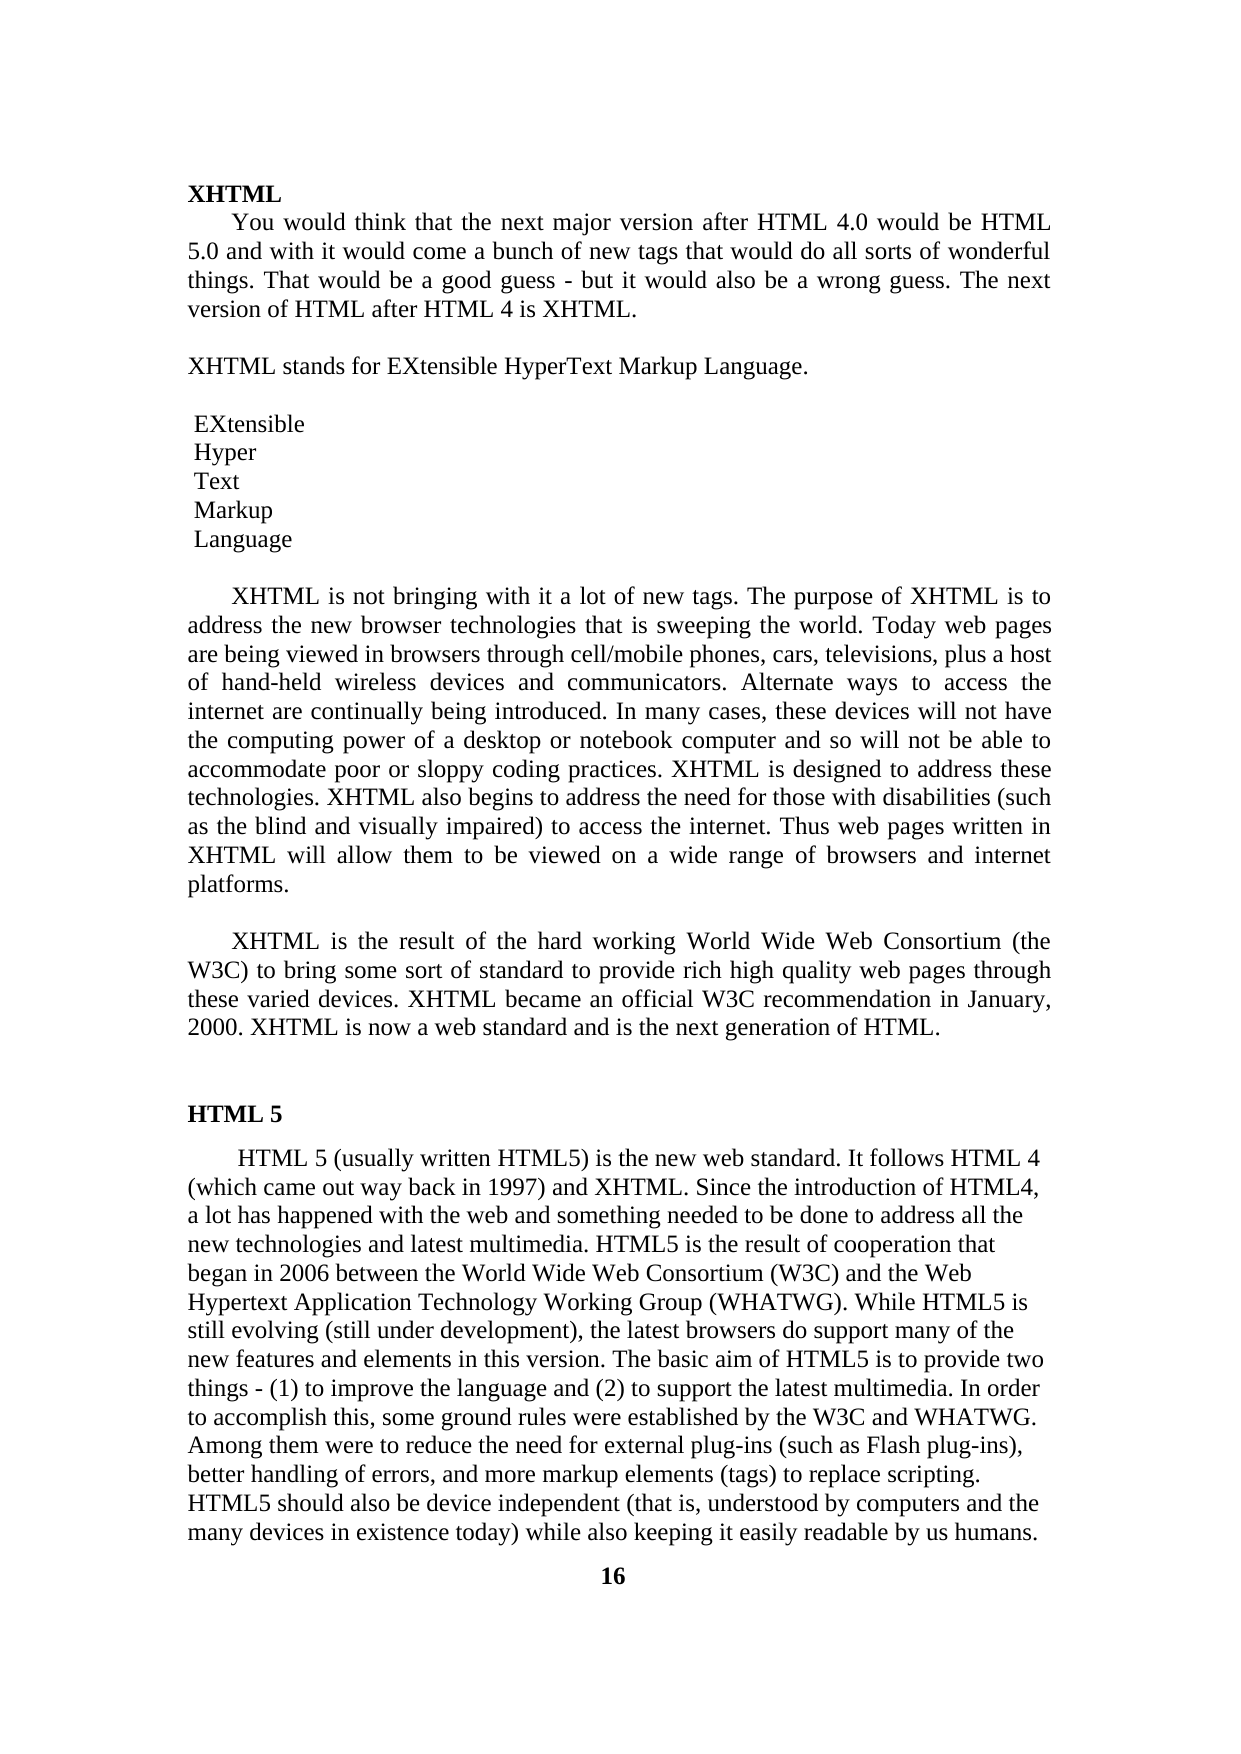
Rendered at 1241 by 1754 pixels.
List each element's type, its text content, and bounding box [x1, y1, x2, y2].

text Text [187, 466, 1053, 495]
text XHTML [187, 179, 1053, 207]
subtitle HTML 5 (usually written HTML5) is the new web standard. It follows HTML 4 (which came out way back in 1997) and XHTML. Since the introduction of HTML4, a lot has happened with the web and something needed to be done to address all the new technologies and latest multimedia. HTML5 is the result of cooperation that began in 2006 between the World Wide Web Consortium (W3C) and the Web Hypertext Application Technology Working Group (WHATWG). While HTML5 is still evolving (still under development), the latest browsers do support many of the new features and elements in this version. The basic aim of HTML5 is to provide two things - (1) to improve the language and (2) to support the latest multimedia. In order to accomplish this, some ground rules were established by the W3C and WHATWG. Among them were to reduce the need for external plug-ins (such as Flash plug-ins), better handling of errors, and more markup elements (tags) to replace scripting. HTML5 should also be device independent (that is, understood by computers and the many devices in existence today) while also keeping it easily readable by us humans. [187, 1143, 1053, 1546]
text Markup [187, 495, 1053, 524]
text XHTML is not bringing with it a lot of new tags. The purpose of XHTML is to address the new browser technologies that is sweeping the world. Today web pages are being viewed in browsers through cell/mobile phones, cars, televisions, plus a host of hand-held wireless devices and communicators. Alternate ways to access the internet are continually being introduced. In many cases, these devices will not have the computing power of a desktop or notebook computer and so will not be able to accommodate poor or sloppy coding practices. XHTML is designed to address these technologies. XHTML also begins to address the need for those with disabilities (such as the blind and visually impaired) to access the internet. Thus web pages written in XHTML will allow them to be viewed on a wide range of browsers and internet platforms. [187, 581, 1053, 897]
text 16 [187, 1561, 1053, 1590]
text Language [187, 524, 1053, 552]
text You would think that the next major version after HTML 4.0 would be HTML 5.0 and with it would come a bunch of new tags that would do all sorts of wonderful things. That would be a good guess - but it would also be a wrong guess. The next version of HTML after HTML 4 is XHTML. [187, 207, 1053, 322]
subtitle HTML 5 [187, 1099, 1053, 1127]
text EXtensible [187, 409, 1053, 437]
text XHTML is the result of the hard working World Wide Web Consortium (the W3C) to bring some sort of standard to provide rich high quality web pages through these varied devices. XHTML became an official W3C recommendation in January, 2000. XHTML is now a web standard and is the next generation of HTML. [187, 926, 1053, 1041]
text XHTML stands for EXtensible HyperText Markup Language. [187, 351, 1053, 380]
text Hyper [187, 437, 1053, 466]
